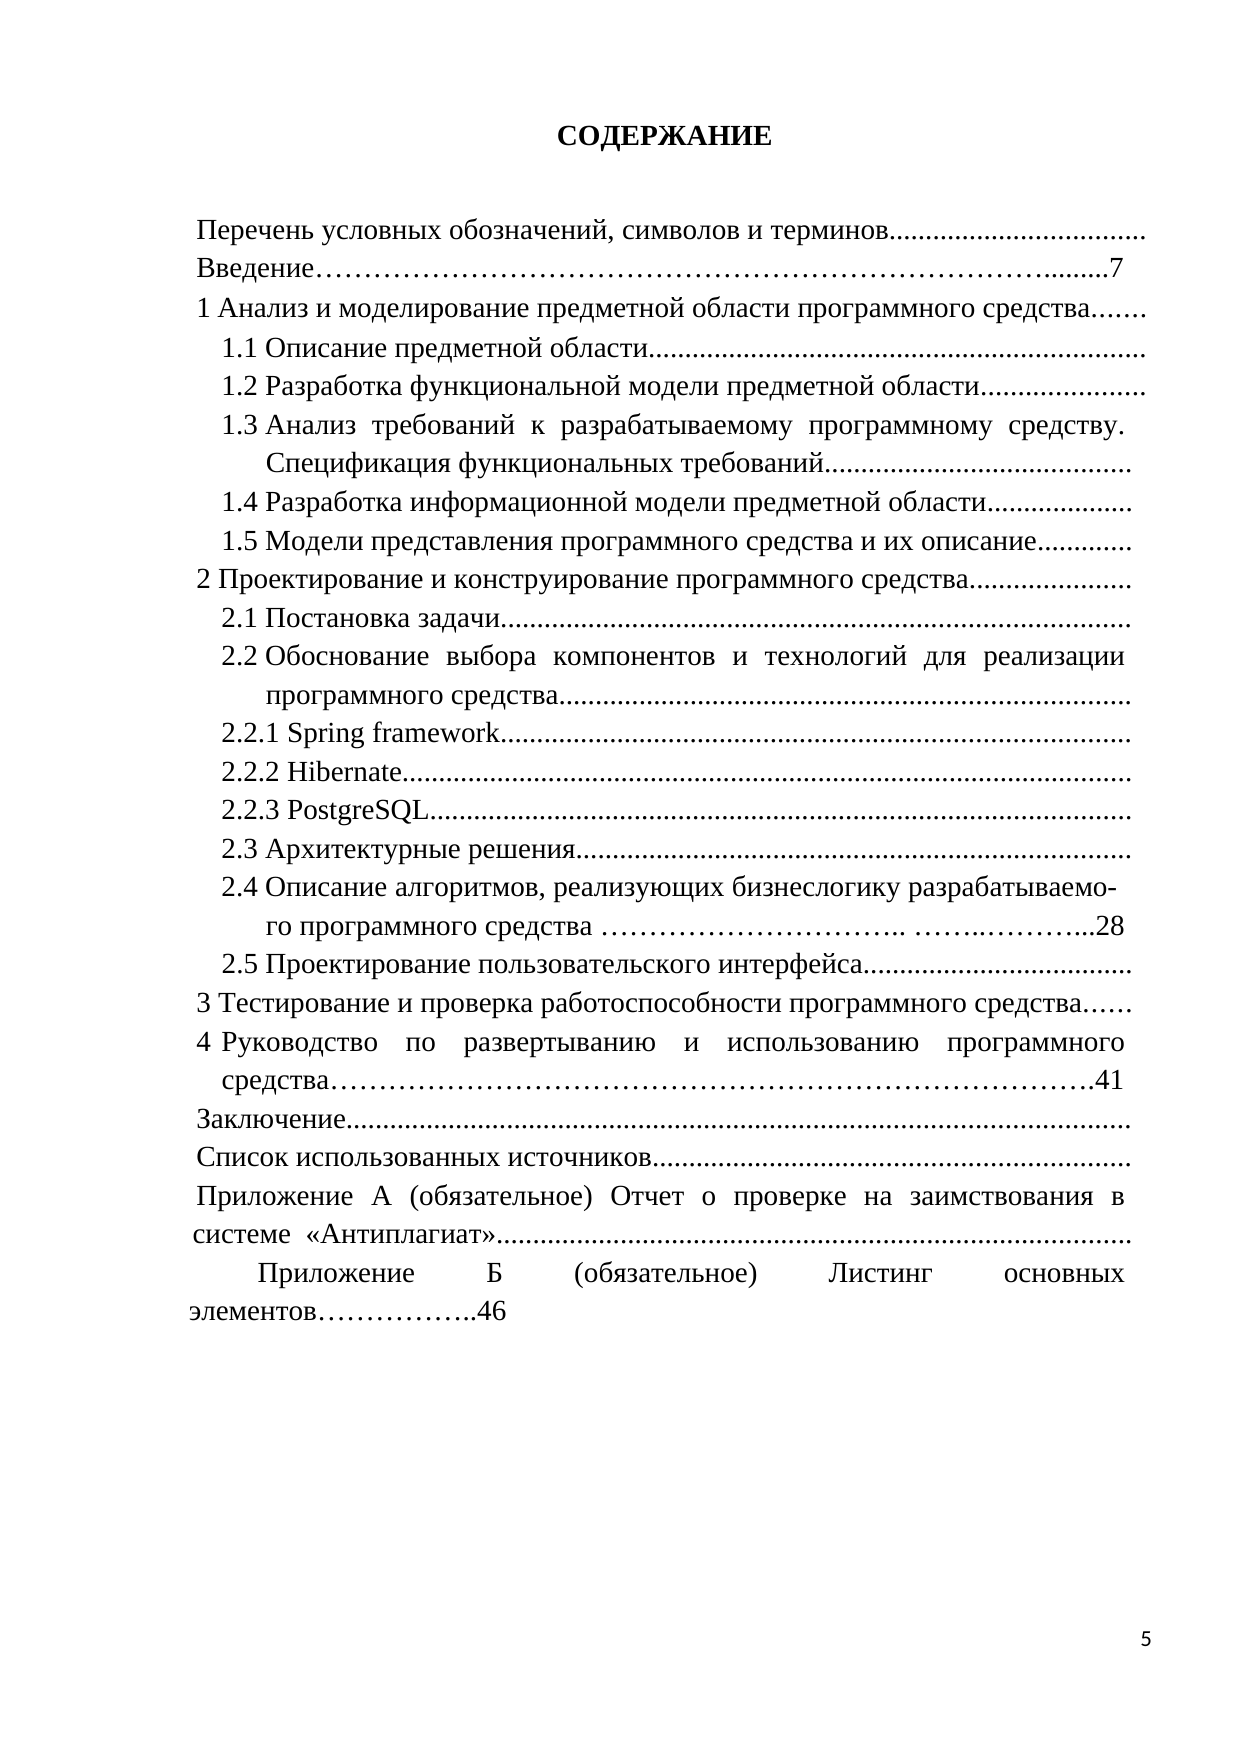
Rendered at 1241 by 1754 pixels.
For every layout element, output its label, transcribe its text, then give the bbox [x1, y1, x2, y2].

text СОДЕРЖАНИЕ [177, 118, 1152, 152]
table_header [1137, 157, 1196, 1391]
table_header [177, 157, 1137, 1391]
